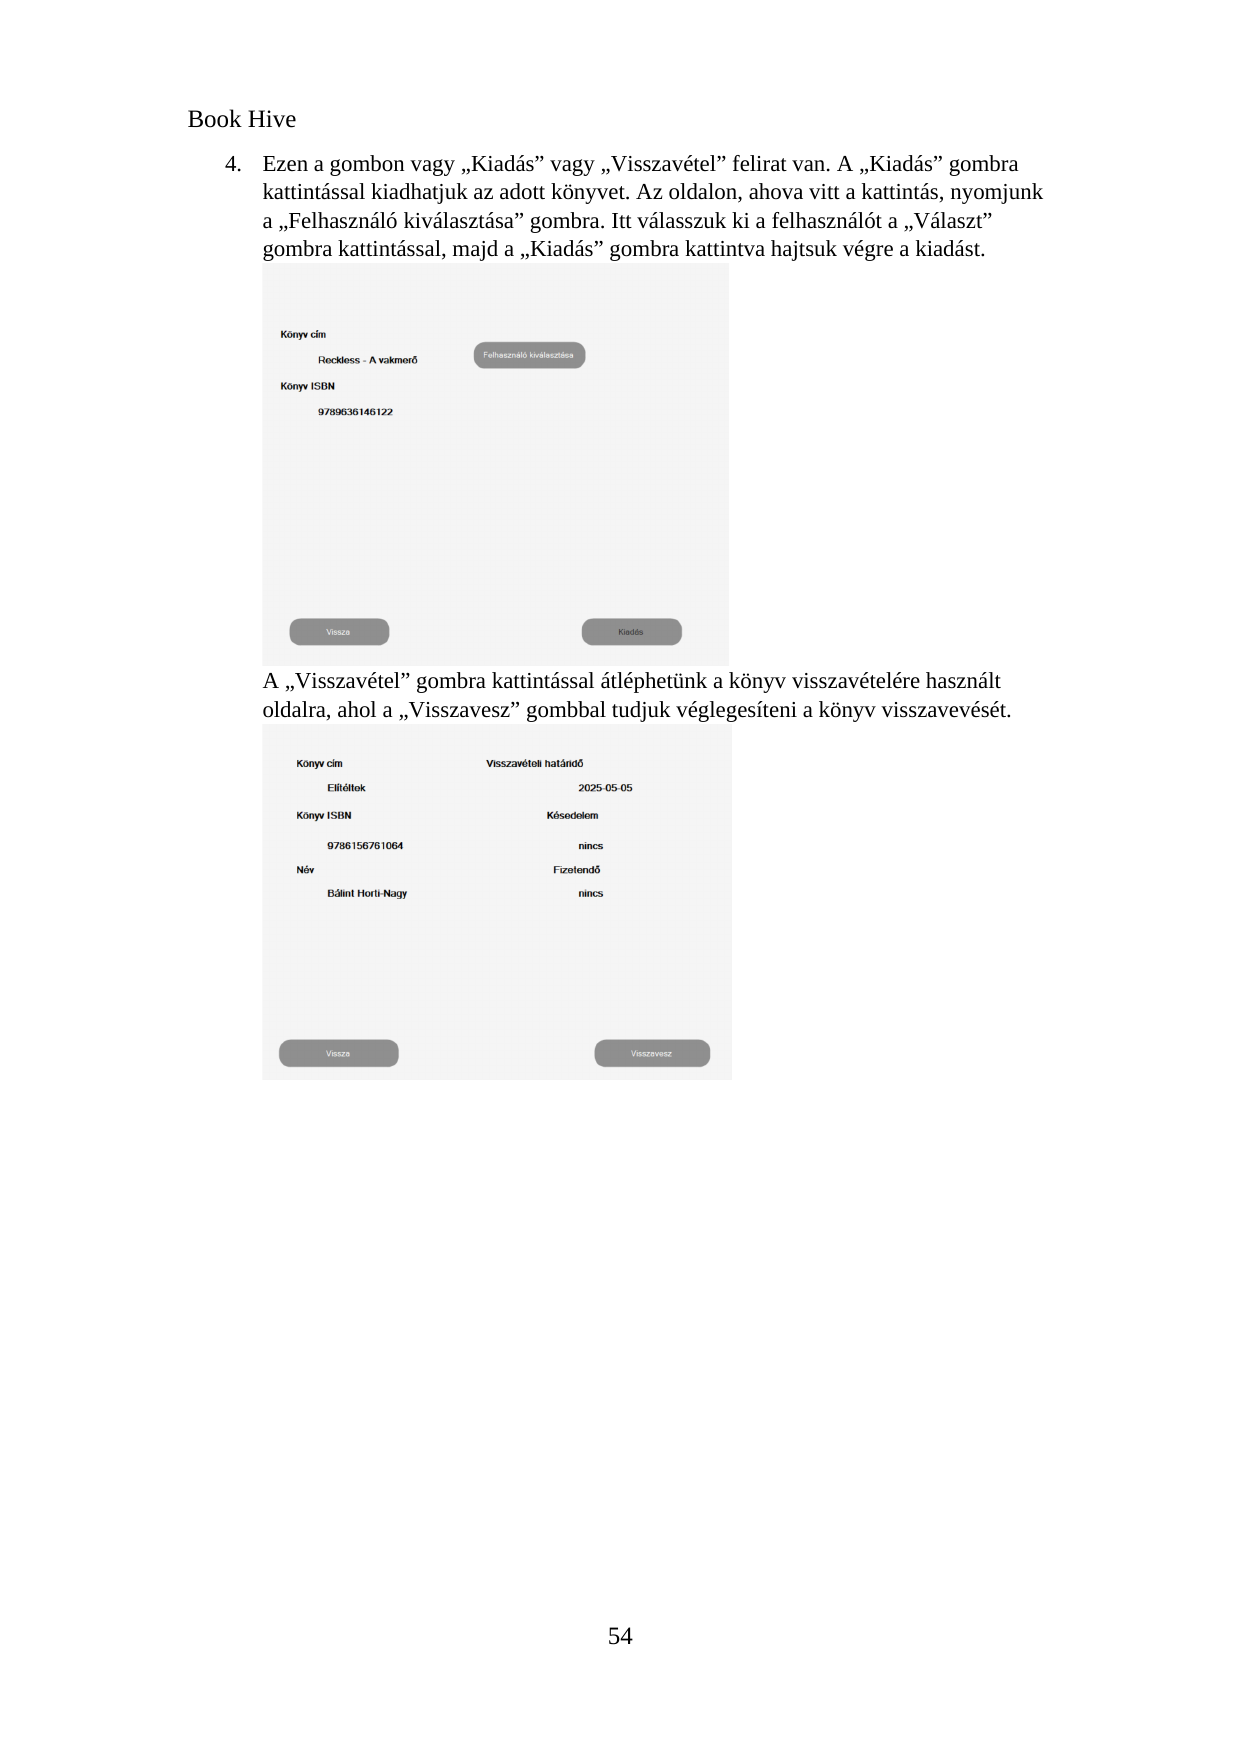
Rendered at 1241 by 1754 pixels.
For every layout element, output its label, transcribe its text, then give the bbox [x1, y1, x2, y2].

picture [262, 724, 732, 1080]
picture [262, 263, 730, 666]
list A „Visszavétel” gombra kattintással átléphetünk a könyv visszavételére használt oldalra, ahol a „Visszavesz” gombbal tudjuk véglegesíteni a könyv visszavevését. [262, 667, 1053, 722]
